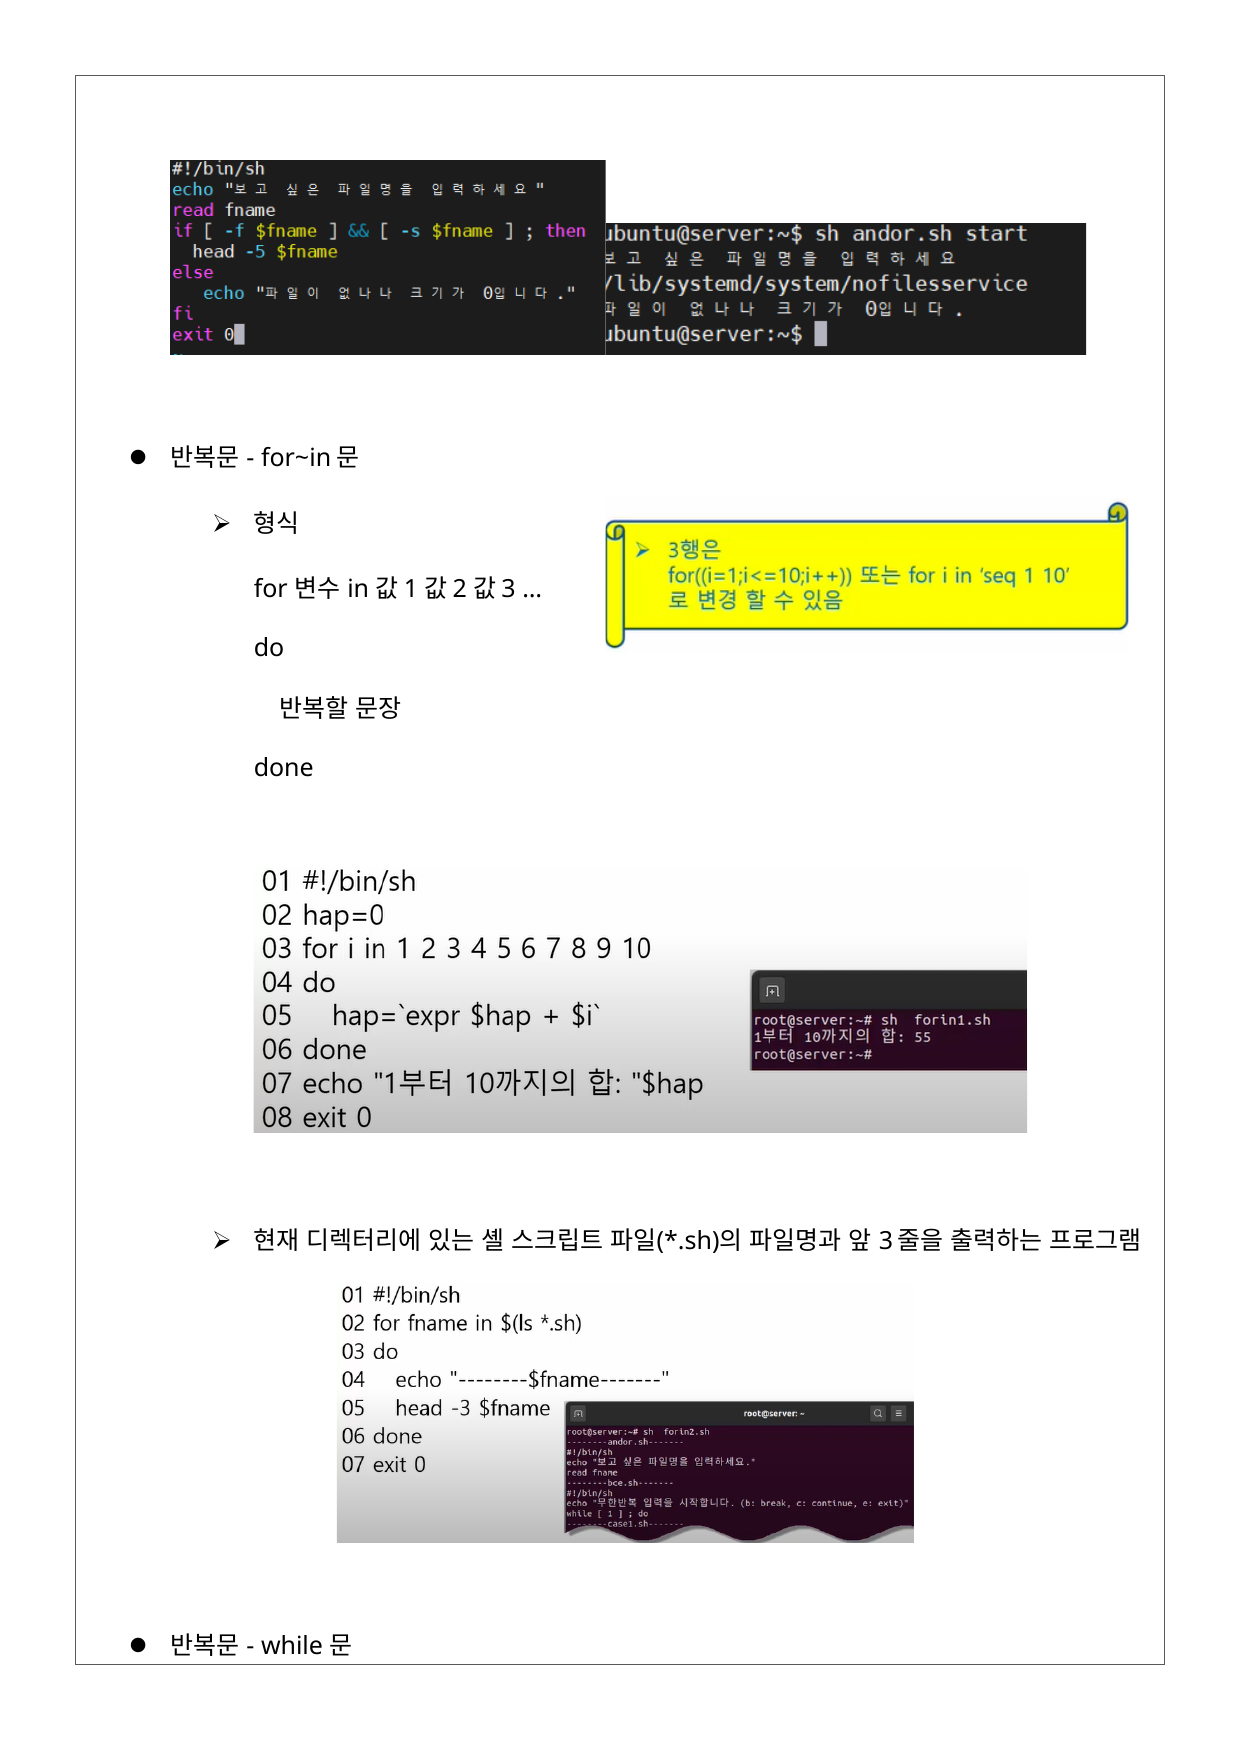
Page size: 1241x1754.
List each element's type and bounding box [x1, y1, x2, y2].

table_header [76, 76, 1164, 1664]
picture [170, 160, 1087, 355]
picture [336, 1282, 914, 1543]
picture [605, 497, 1129, 653]
picture [253, 868, 1028, 1133]
